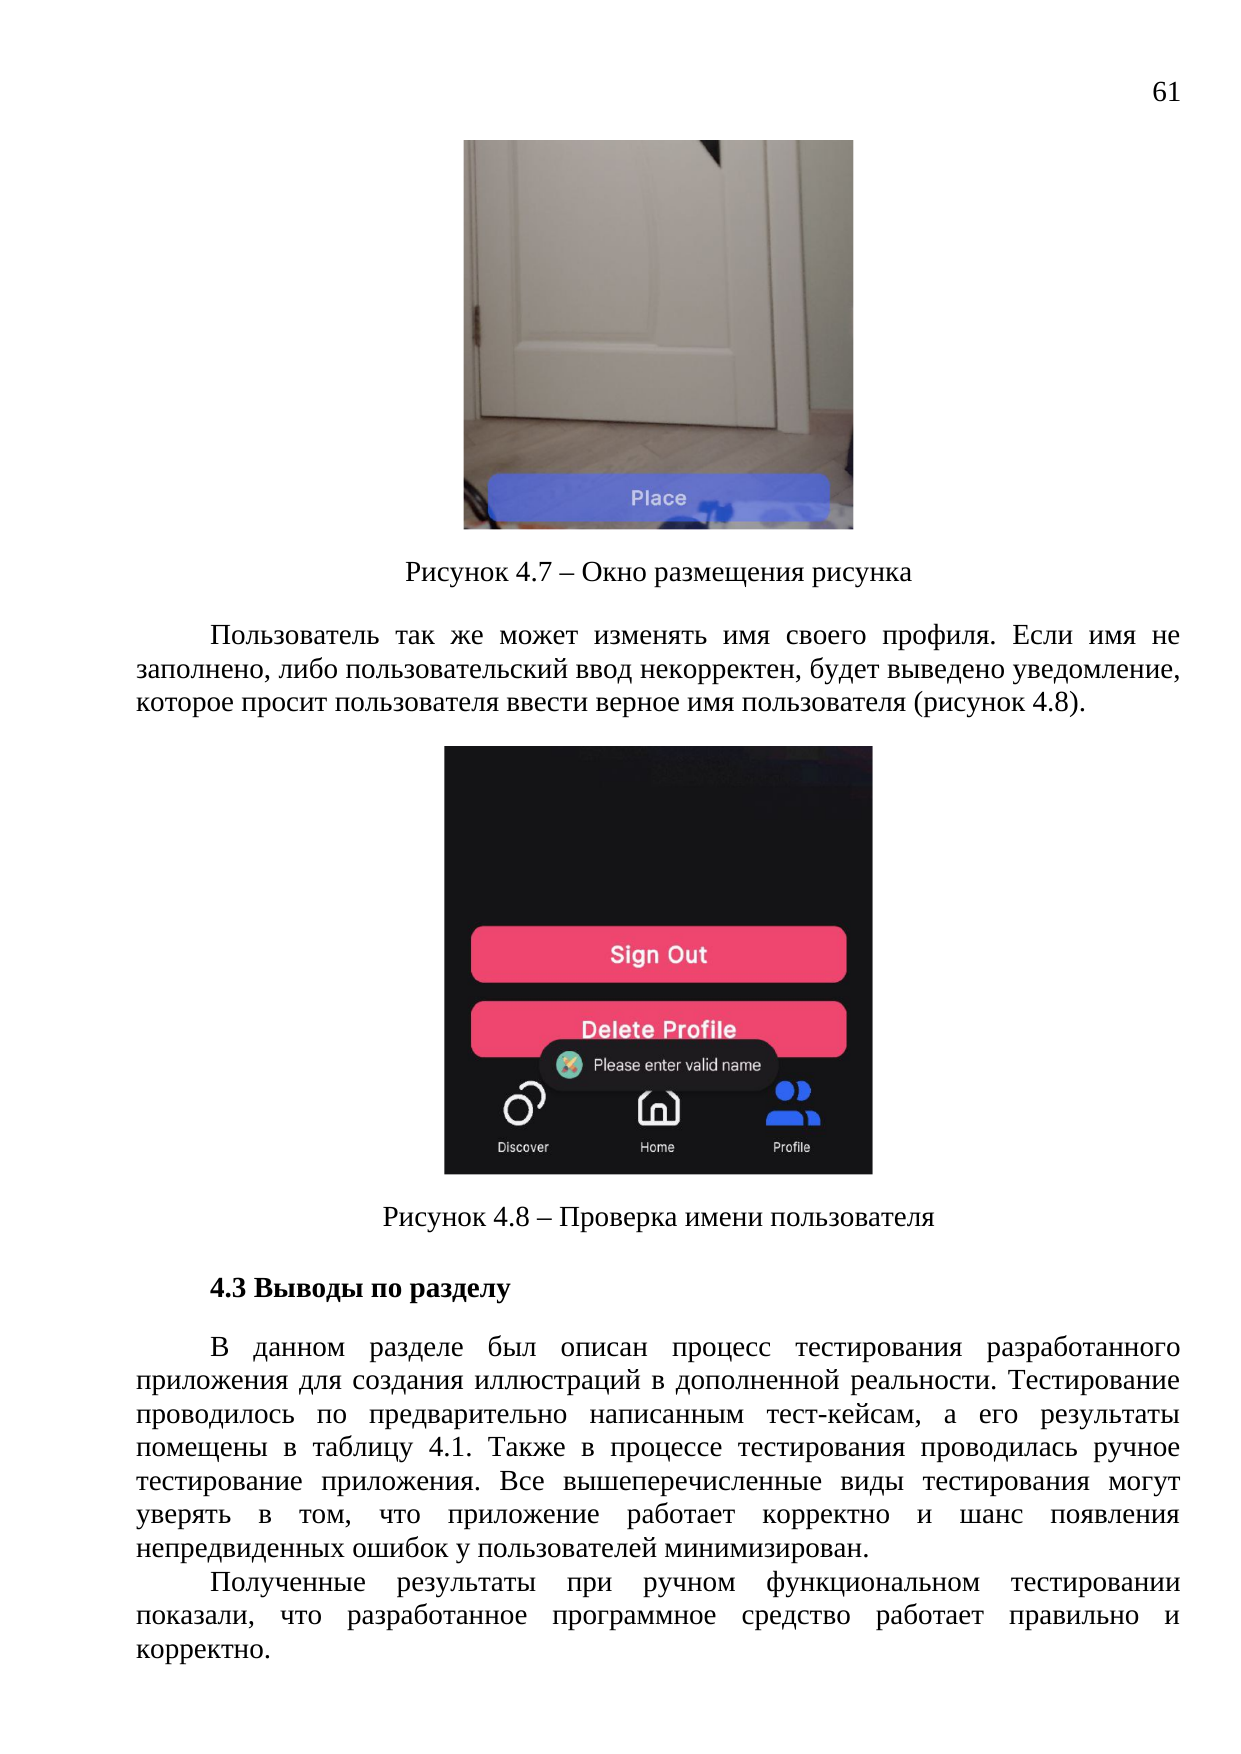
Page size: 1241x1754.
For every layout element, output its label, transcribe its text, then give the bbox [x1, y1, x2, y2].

text Рисунок 4.7 – Окно размещения рисунка [136, 554, 1181, 588]
text Рисунок 4.8 – Проверка имени пользователя [136, 1199, 1181, 1233]
text Полученные результаты при ручном функциональном тестировании показали, что разработанное программное средство работает правильно и корректно. [136, 1564, 1181, 1664]
text В данном разделе был описан процесс тестирования разработанного приложения для создания иллюстраций в дополненной реальности. Тестирование проводилось по предварительно написанным тест-кейсам, а его результаты помещены в таблицу 4.1. Также в процессе тестирования проводилась ручное тестирование приложения. Все вышеперечисленные виды тестирования могут уверять в том, что приложение работает корректно и шанс появления непредвиденных ошибок у пользователей минимизирован. [136, 1329, 1181, 1564]
text Пользователь так же может изменять имя своего профиля. Если имя не заполнено, либо пользовательский ввод некорректен, будет выведено уведомление, которое просит пользователя ввести верное имя пользователя (рисунок 4.8). [136, 617, 1181, 718]
text 4.3 Выводы по разделу [136, 1270, 1181, 1304]
